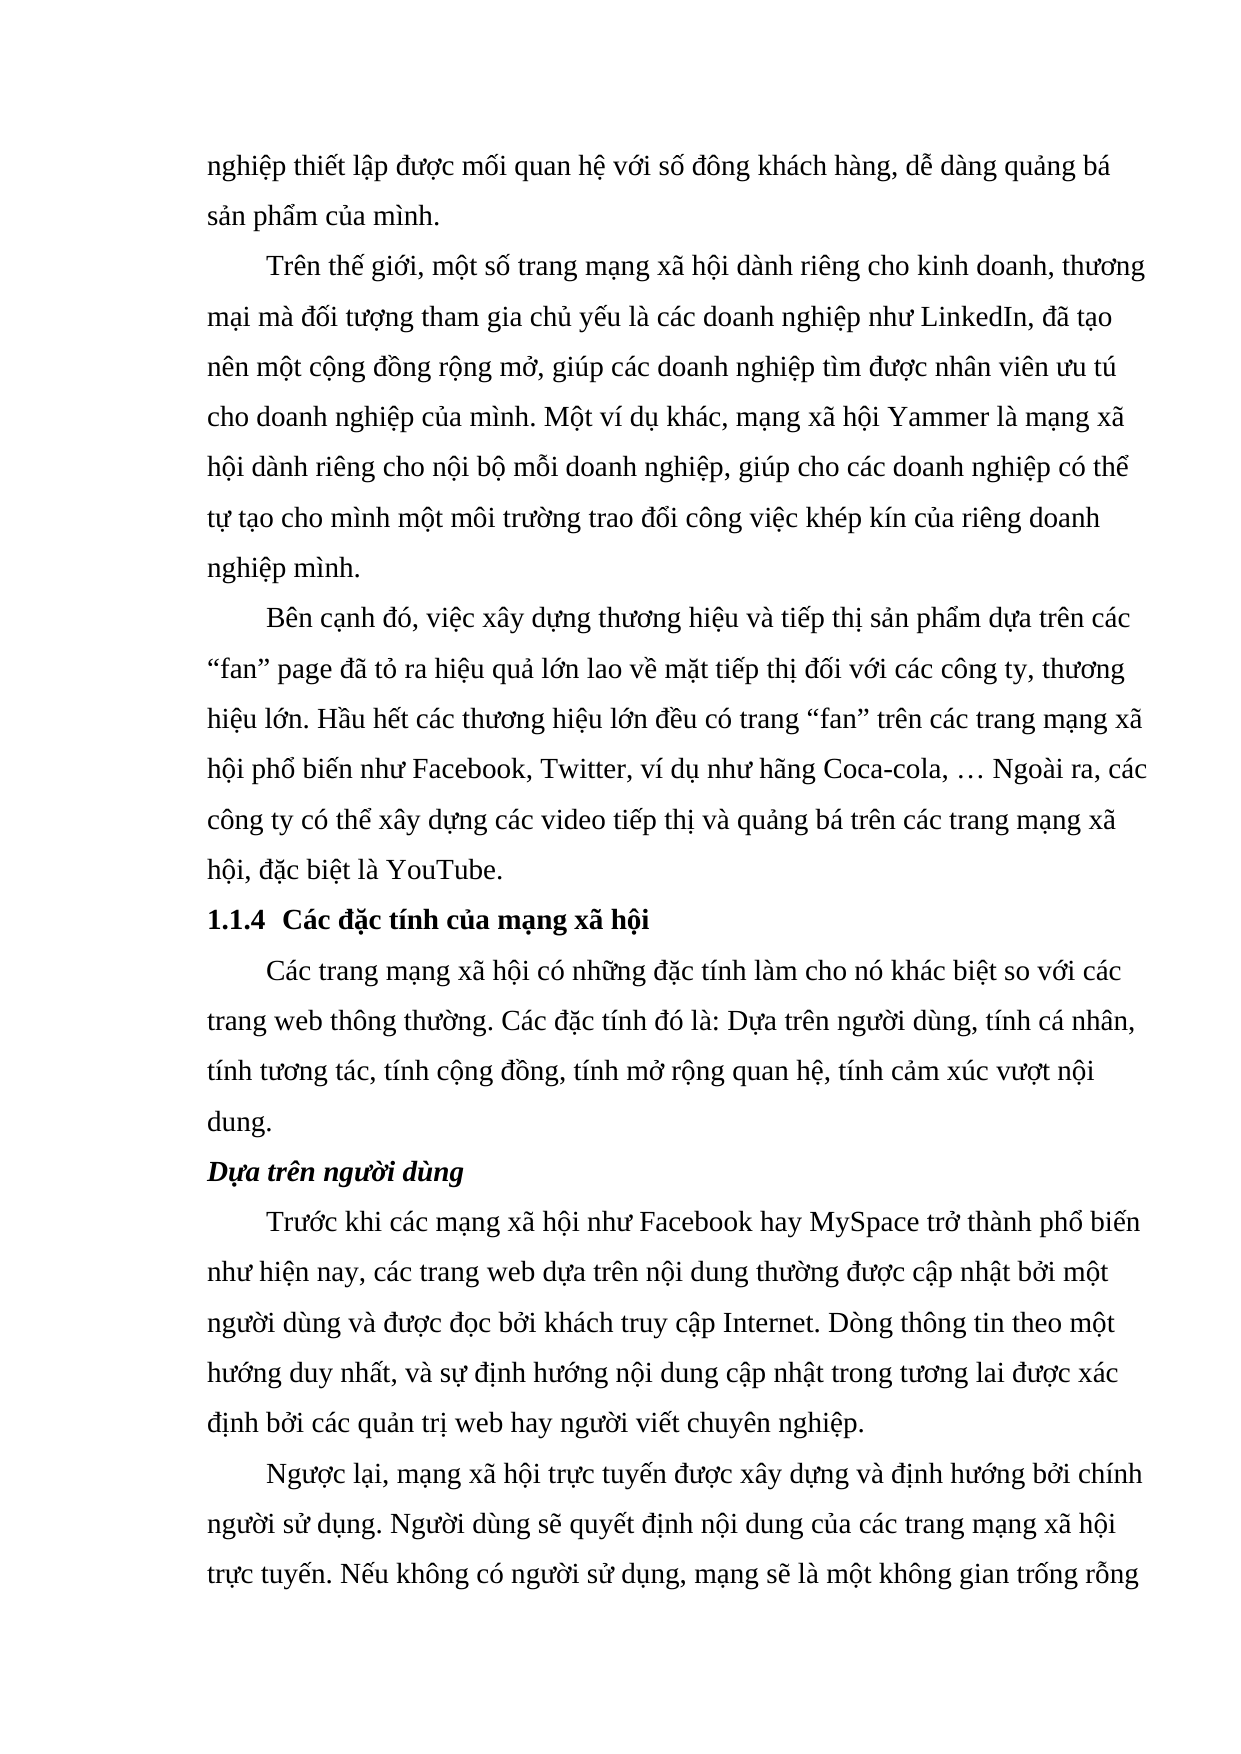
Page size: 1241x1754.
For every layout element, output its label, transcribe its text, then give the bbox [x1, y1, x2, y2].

text Bên cạnh đó, việc xây dựng thương hiệu và tiếp thị sản phẩm dựa trên các “fan” page đã tỏ ra hiệu quả lớn lao về mặt tiếp thị đối với các công ty, thương hiệu lớn. Hầu hết các thương hiệu lớn đều có trang “fan” trên các trang mạng xã hội phổ biến như Facebook, Twitter, ví dụ như hãng Coca-cola, … Ngoài ra, các công ty có thể xây dựng các video tiếp thị và quảng bá trên các trang mạng xã hội, đặc biệt là YouTube. [207, 601, 1152, 886]
list Trước khi các mạng xã hội như Facebook hay MySpace trở thành phổ biến như hiện nay, các trang web dựa trên nội dung thường được cập nhật bởi một người dùng và được đọc bởi khách truy cập Internet. Dòng thông tin theo một hướng duy nhất, và sự định hướng nội dung cập nhật trong tương lai được xác định bởi các quản trị web hay người viết chuyên nghiệp. [207, 1204, 1152, 1439]
list Dựa trên người dùng [207, 1154, 1152, 1187]
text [207, 148, 1152, 232]
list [207, 1456, 1152, 1590]
list Các đặc tính của mạng xã hội [207, 902, 1152, 936]
text Các trang mạng xã hội có những đặc tính làm cho nó khác biệt so với các trang web thông thường. Các đặc tính đó là: Dựa trên người dùng, tính cá nhân, tính tương tác, tính cộng đồng, tính mở rộng quan hệ, tính cảm xúc vượt nội dung. [207, 953, 1152, 1137]
text Trên thế giới, một số trang mạng xã hội dành riêng cho kinh doanh, thương mại mà đối tượng tham gia chủ yếu là các doanh nghiệp như LinkedIn, đã tạo nên một cộng đồng rộng mở, giúp các doanh nghiệp tìm được nhân viên ưu tú cho doanh nghiệp của mình. Một ví dụ khác, mạng xã hội Yammer là mạng xã hội dành riêng cho nội bộ mỗi doanh nghiệp, giúp cho các doanh nghiệp có thể tự tạo cho mình một môi trường trao đổi công việc khép kín của riêng doanh nghiệp mình. [207, 248, 1152, 584]
